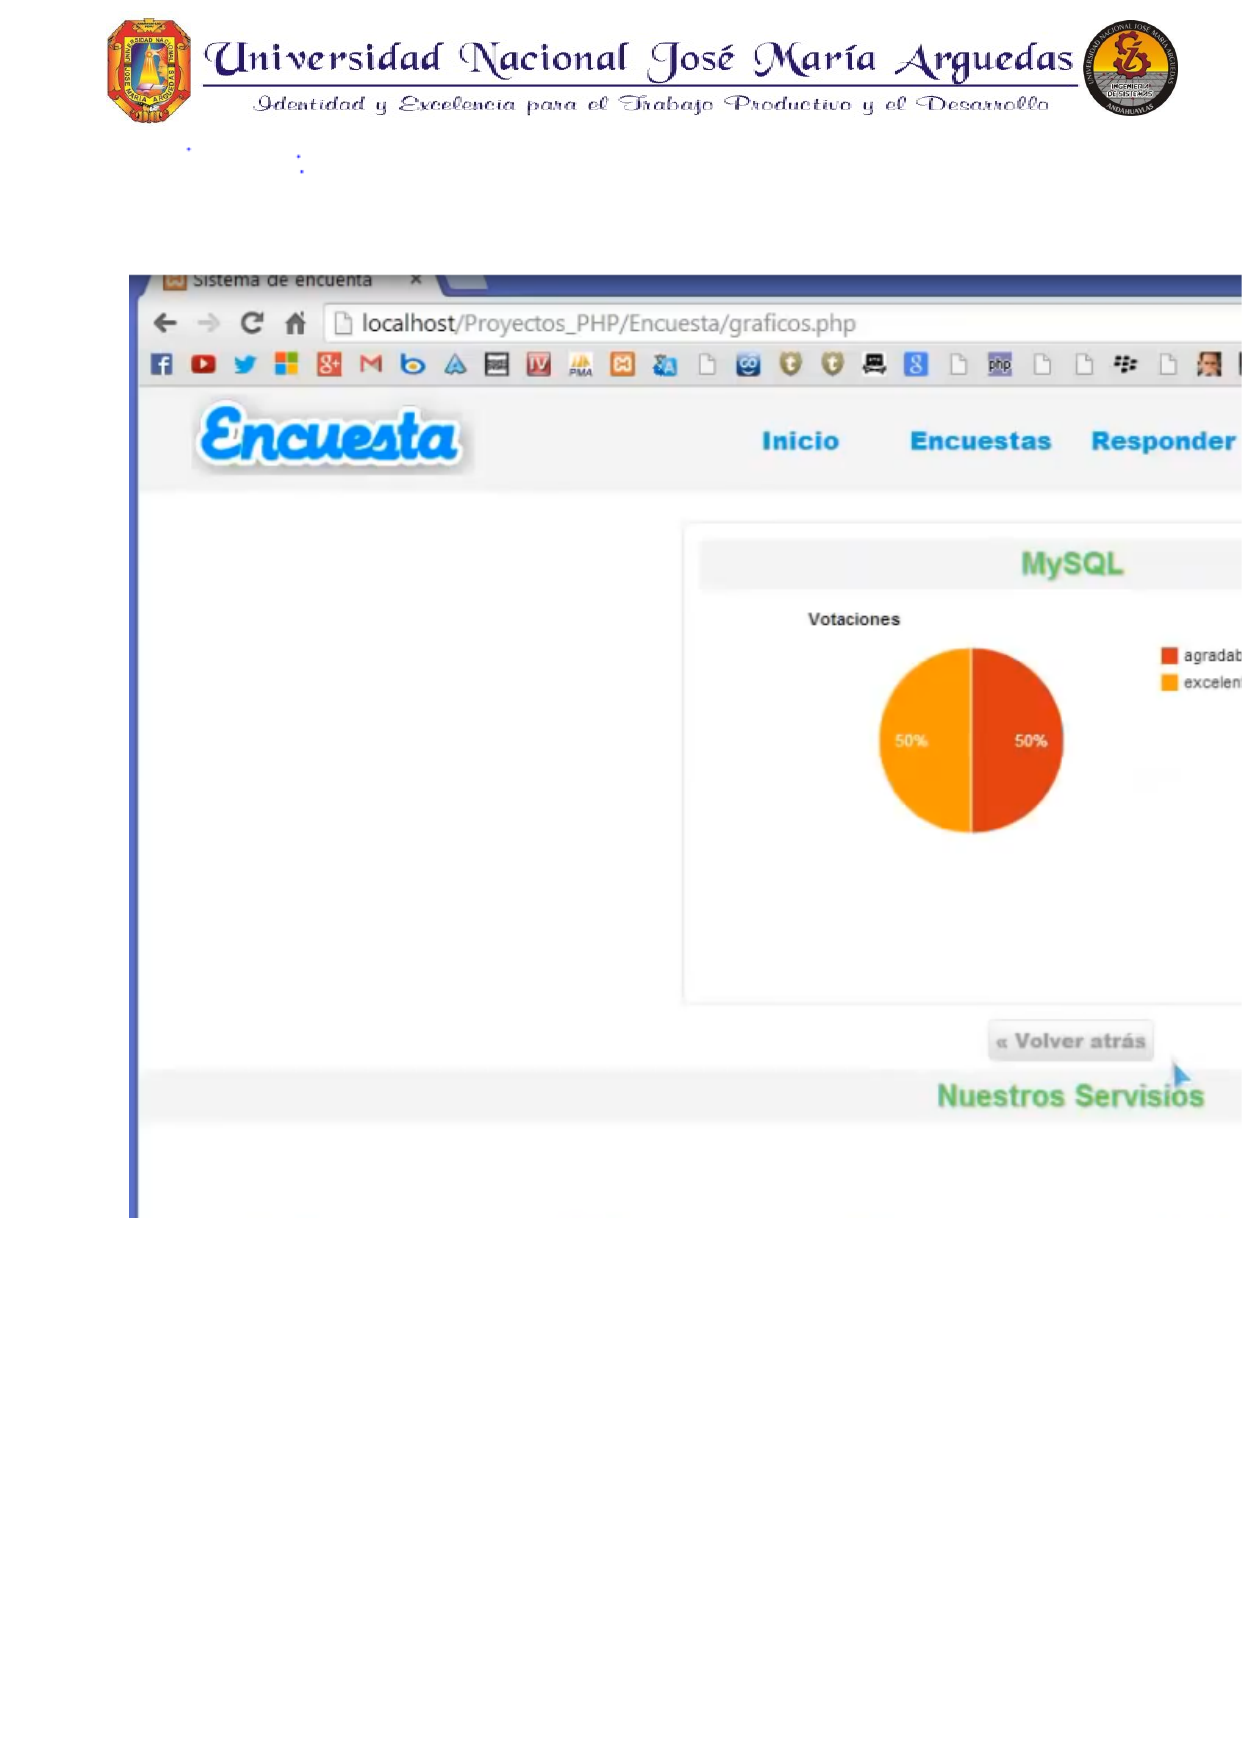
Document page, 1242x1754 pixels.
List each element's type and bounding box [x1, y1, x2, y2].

picture [106, 11, 1178, 130]
picture [129, 147, 1242, 1218]
